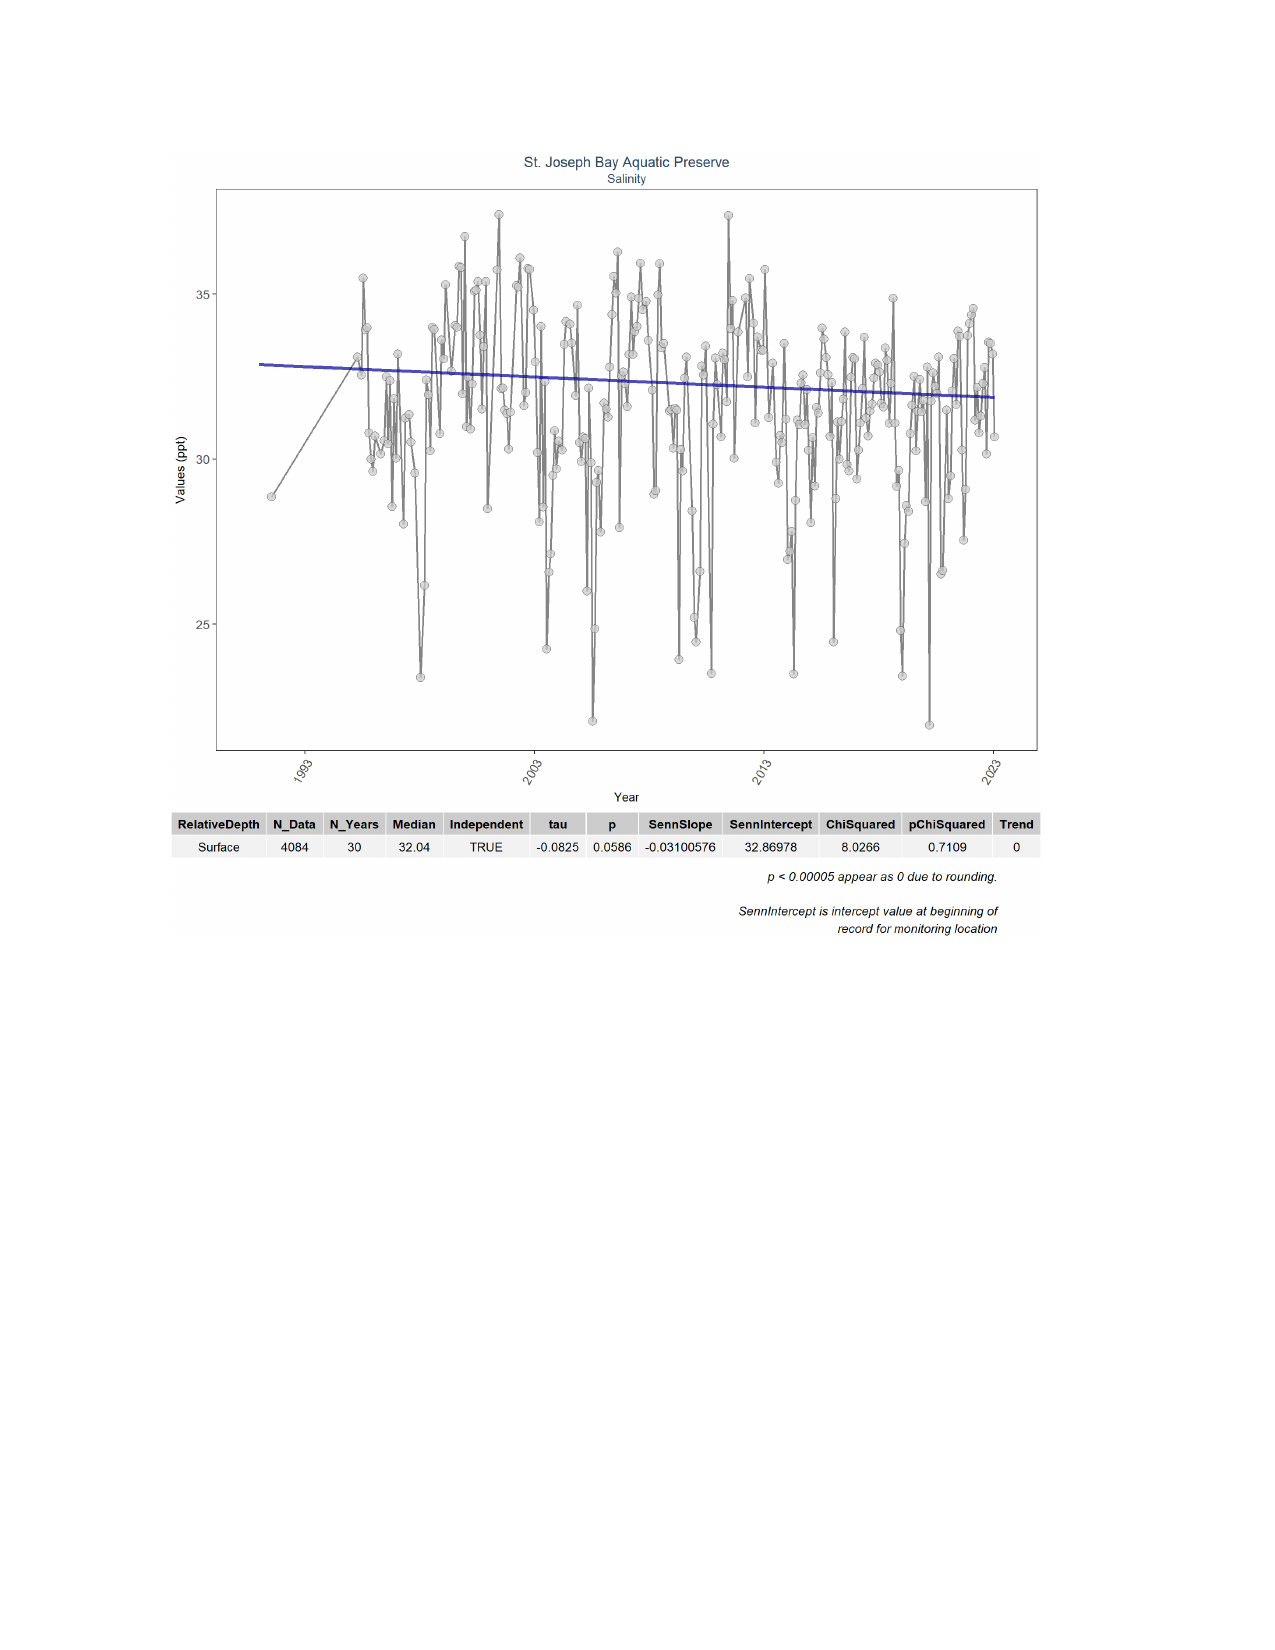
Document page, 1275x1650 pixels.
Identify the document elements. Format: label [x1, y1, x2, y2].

picture [168, 150, 1044, 938]
